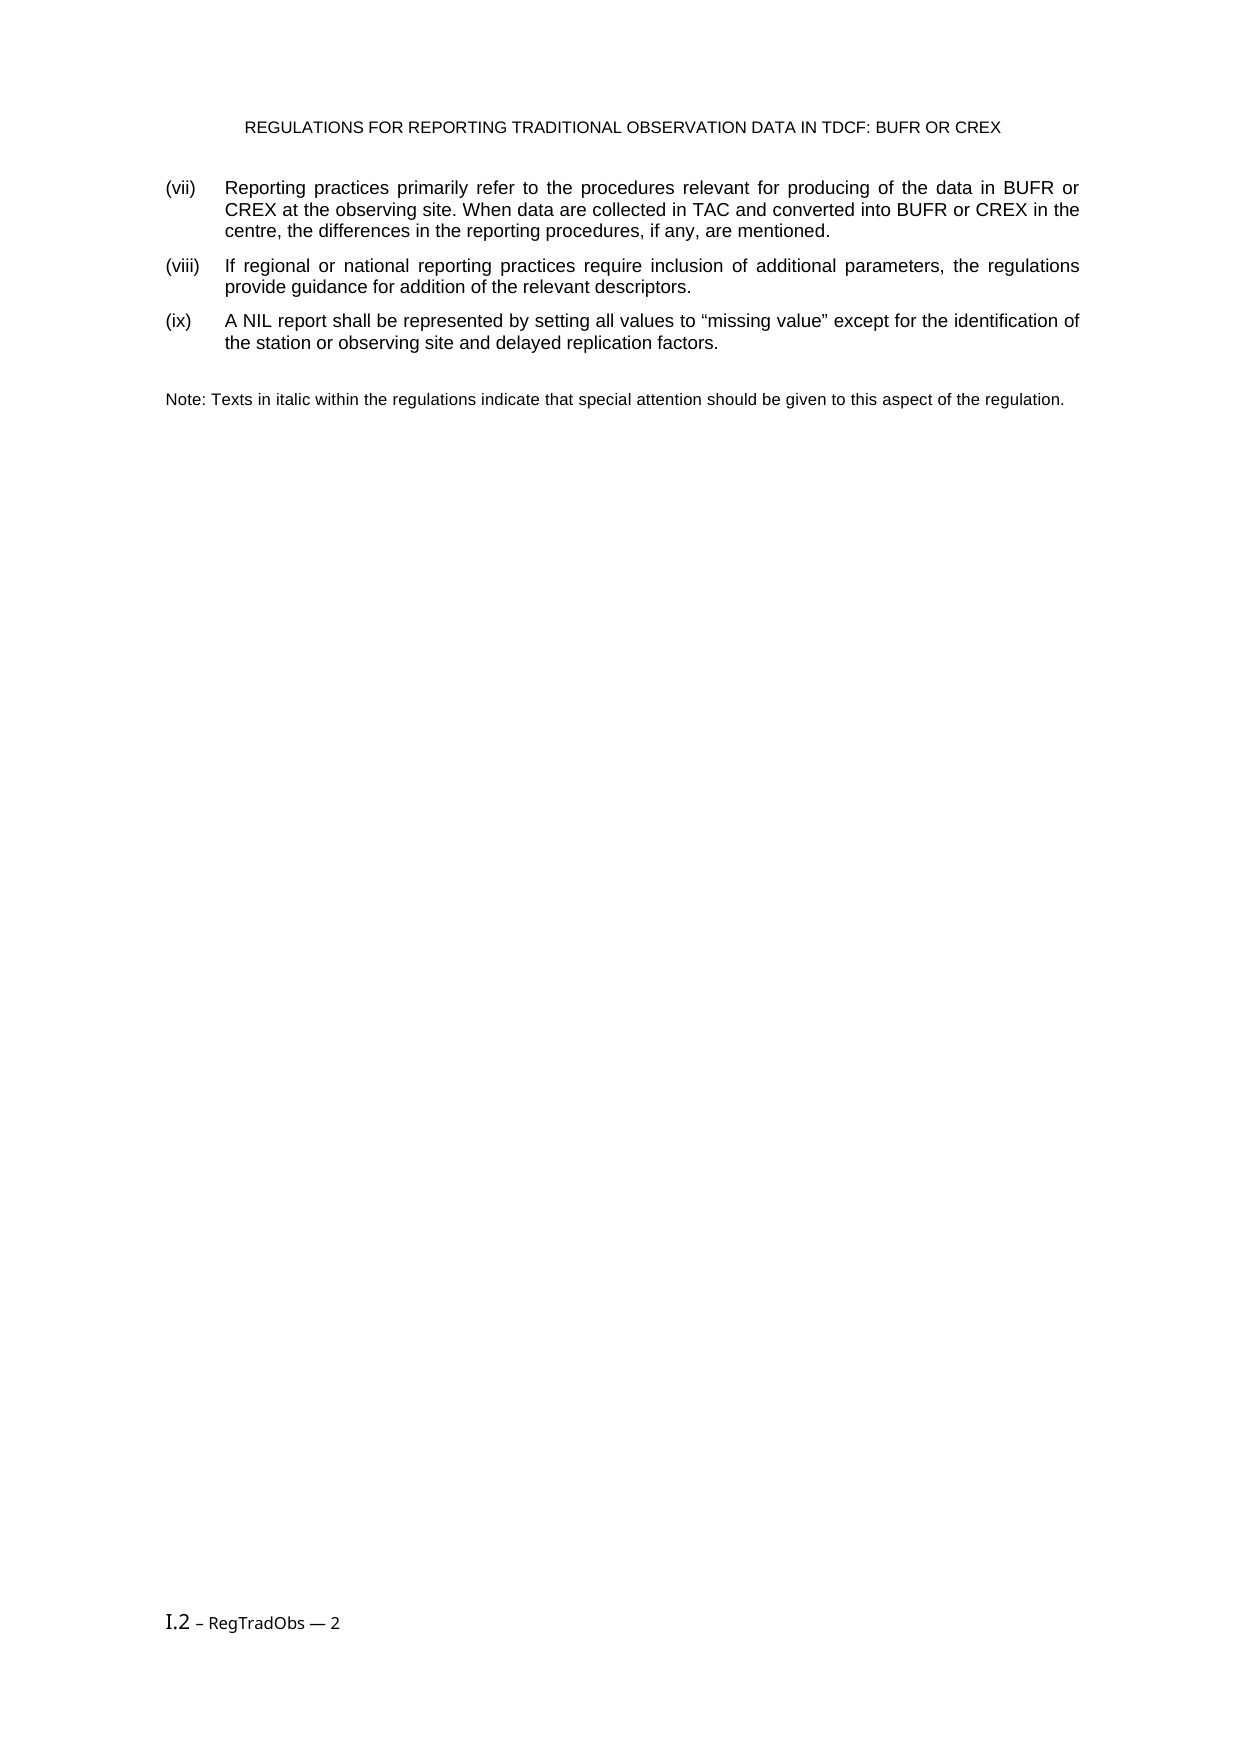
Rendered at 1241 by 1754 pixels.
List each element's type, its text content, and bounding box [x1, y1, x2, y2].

text Note: Texts in italic within the regulations indicate that special attention should be given to this aspect of the regulation. [165, 389, 1081, 409]
text (ix) A NIL report shall be represented by setting all values to “missing value” except for the identification of the station or observing site and delayed replication factors. [165, 310, 1081, 353]
text (vii) Reporting practices primarily refer to the procedures relevant for producing of the data in BUFR or CREX at the observing site. When data are collected in TAC and converted into BUFR or CREX in the centre, the differences in the reporting procedures, if any, are mentioned. [165, 177, 1081, 242]
text (viii) If regional or national reporting practices require inclusion of additional parameters, the regulations provide guidance for addition of the relevant descriptors. [165, 254, 1081, 297]
